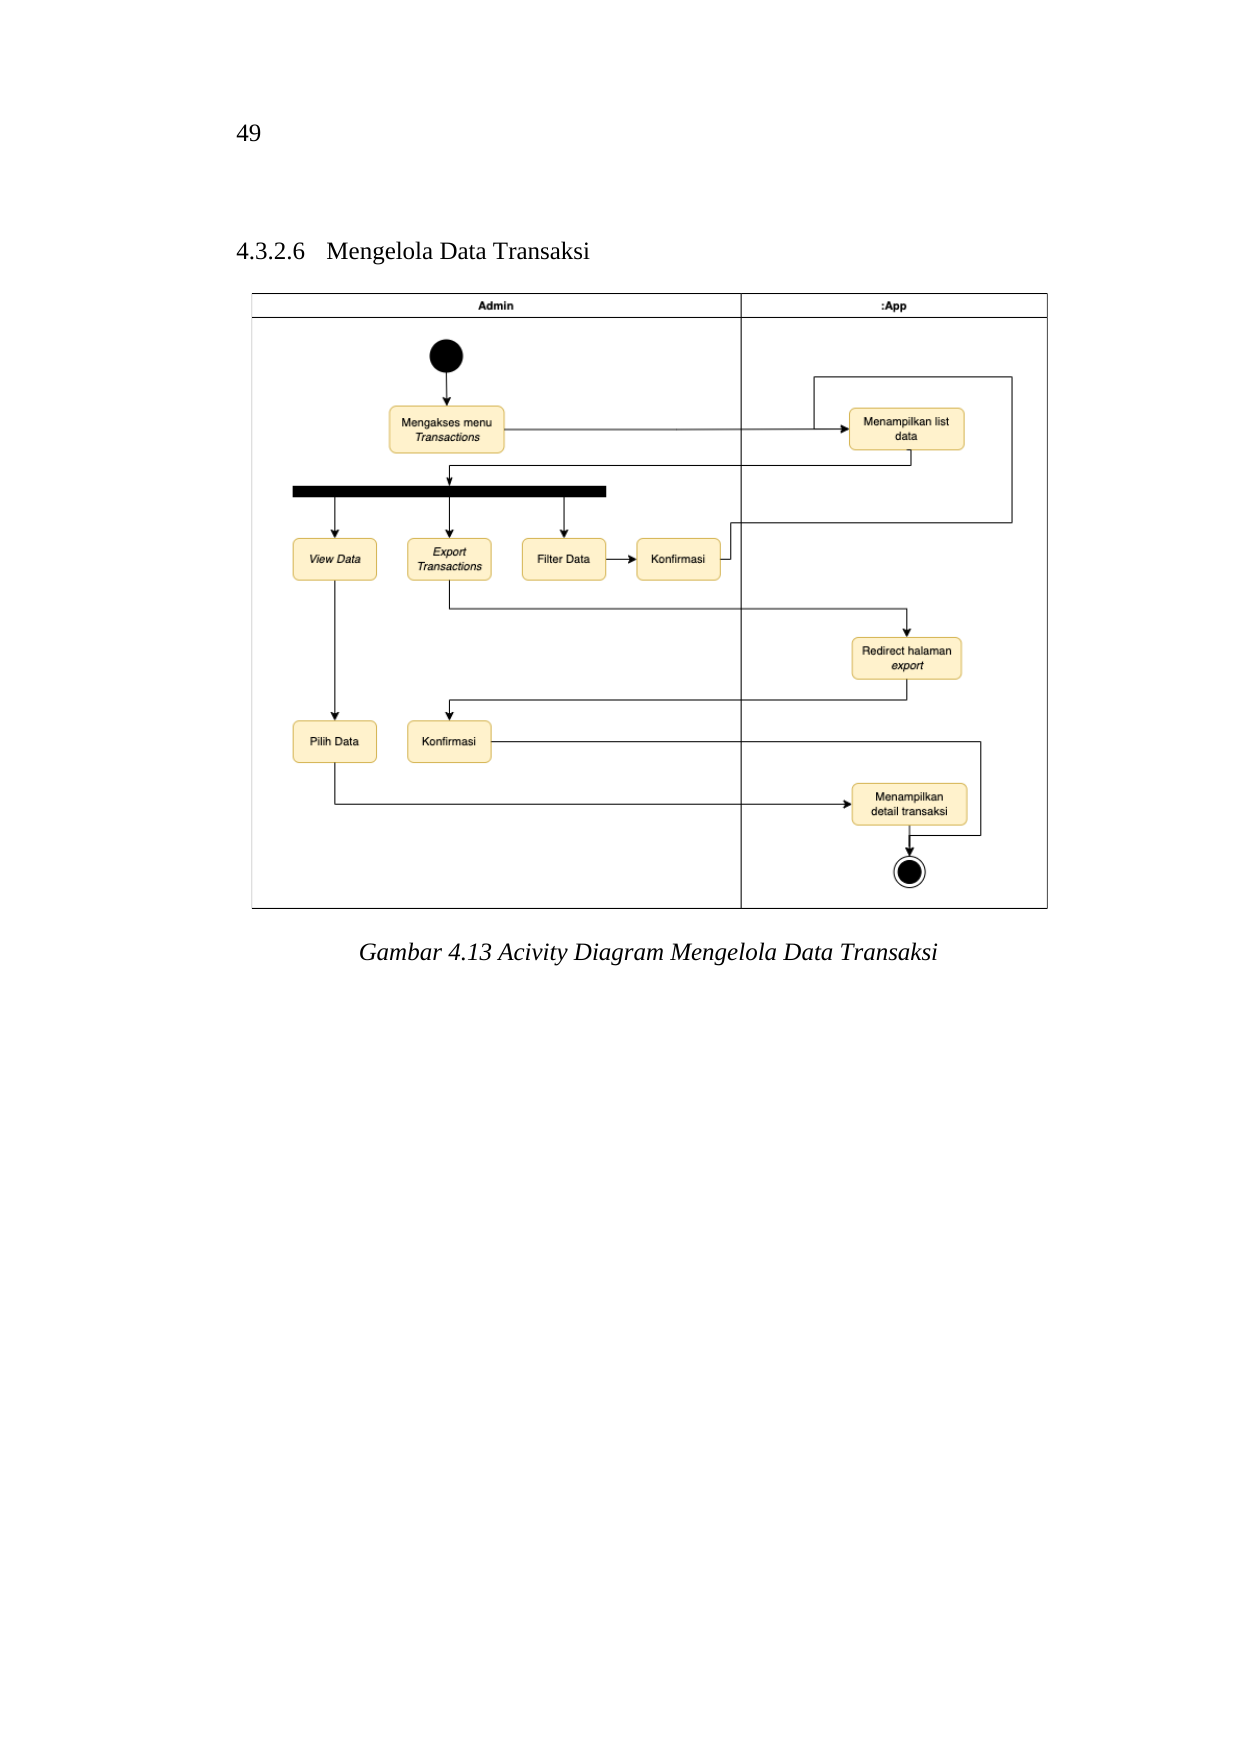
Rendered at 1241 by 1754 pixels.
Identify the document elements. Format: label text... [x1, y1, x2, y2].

subtitle Mengelola Data Transaksi [236, 236, 1063, 265]
picture [251, 293, 1048, 909]
